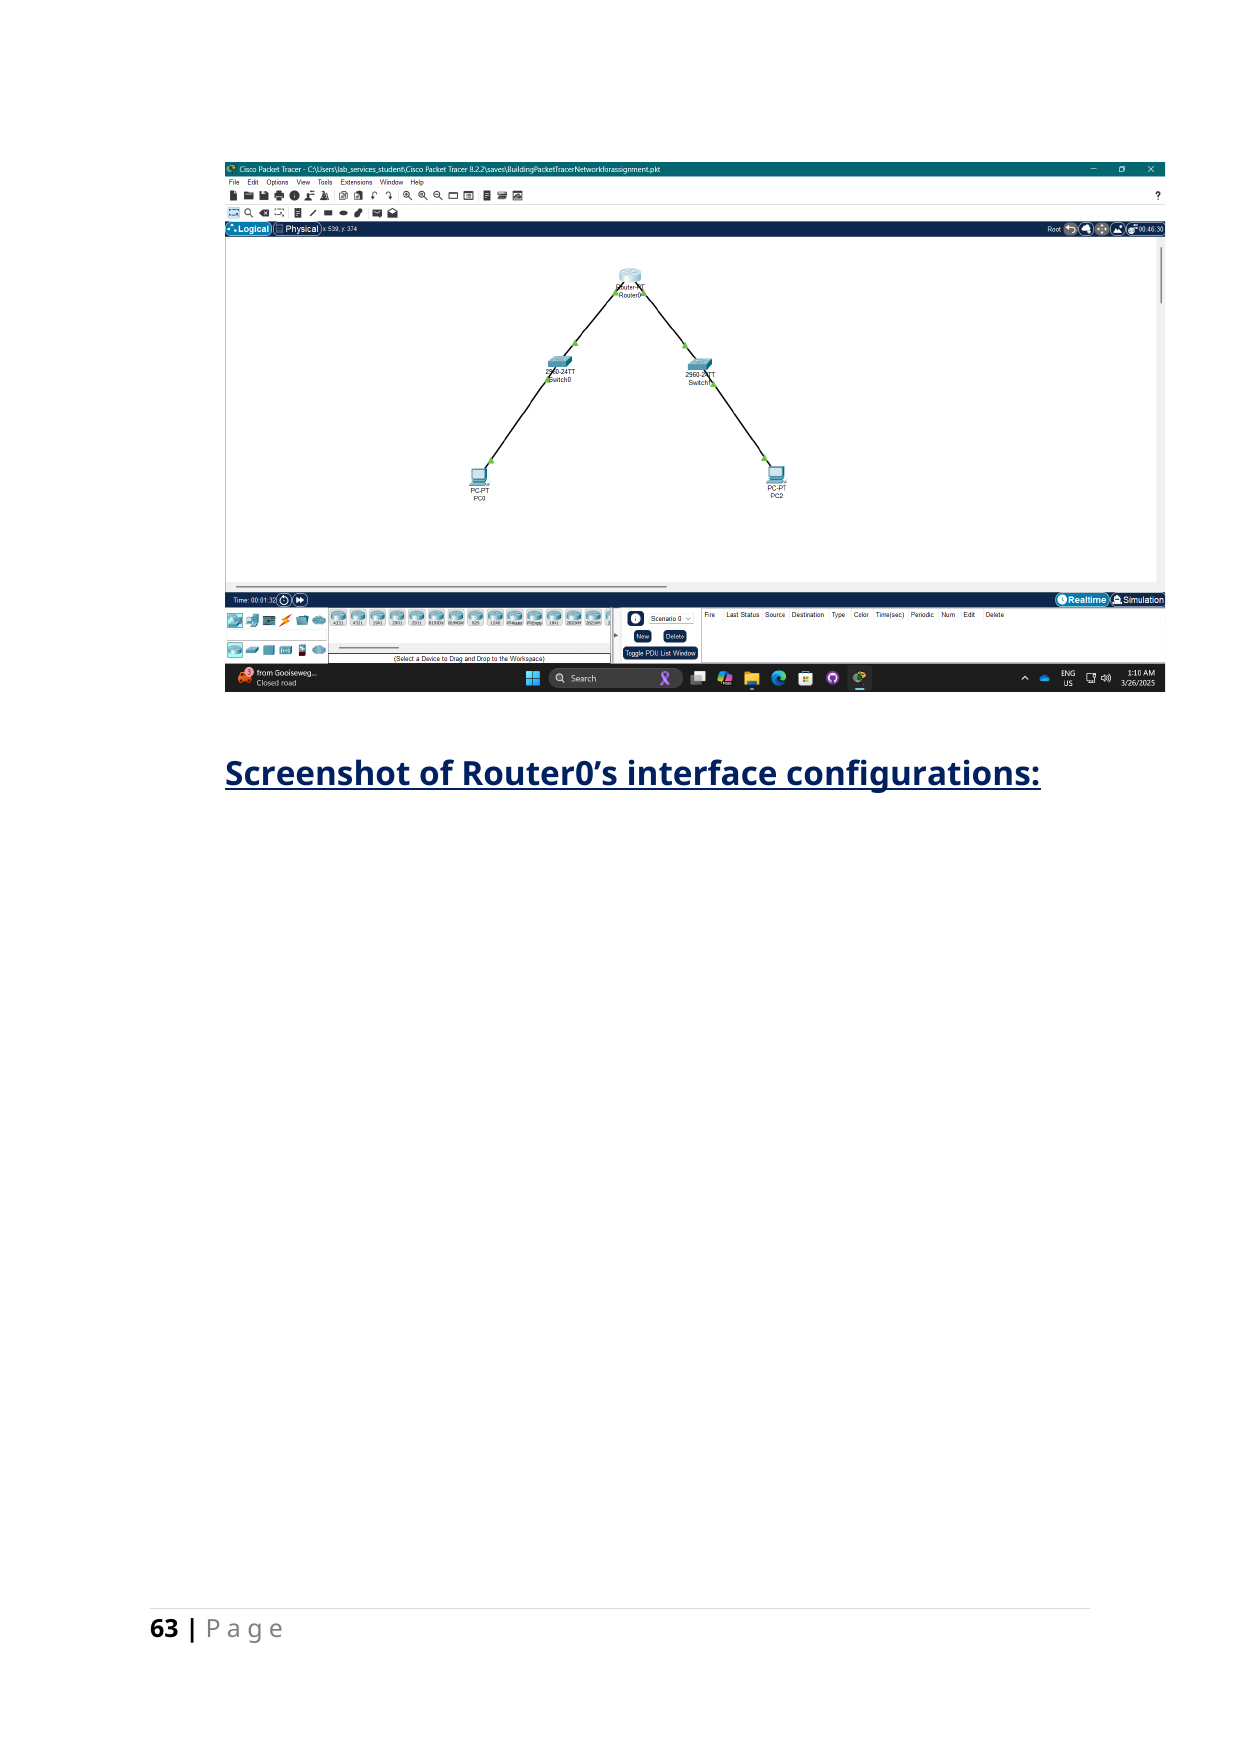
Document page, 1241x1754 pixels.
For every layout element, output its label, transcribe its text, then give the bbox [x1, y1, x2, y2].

picture [225, 162, 1166, 692]
list Screenshot of Router0’s interface configurations: [225, 749, 1090, 795]
